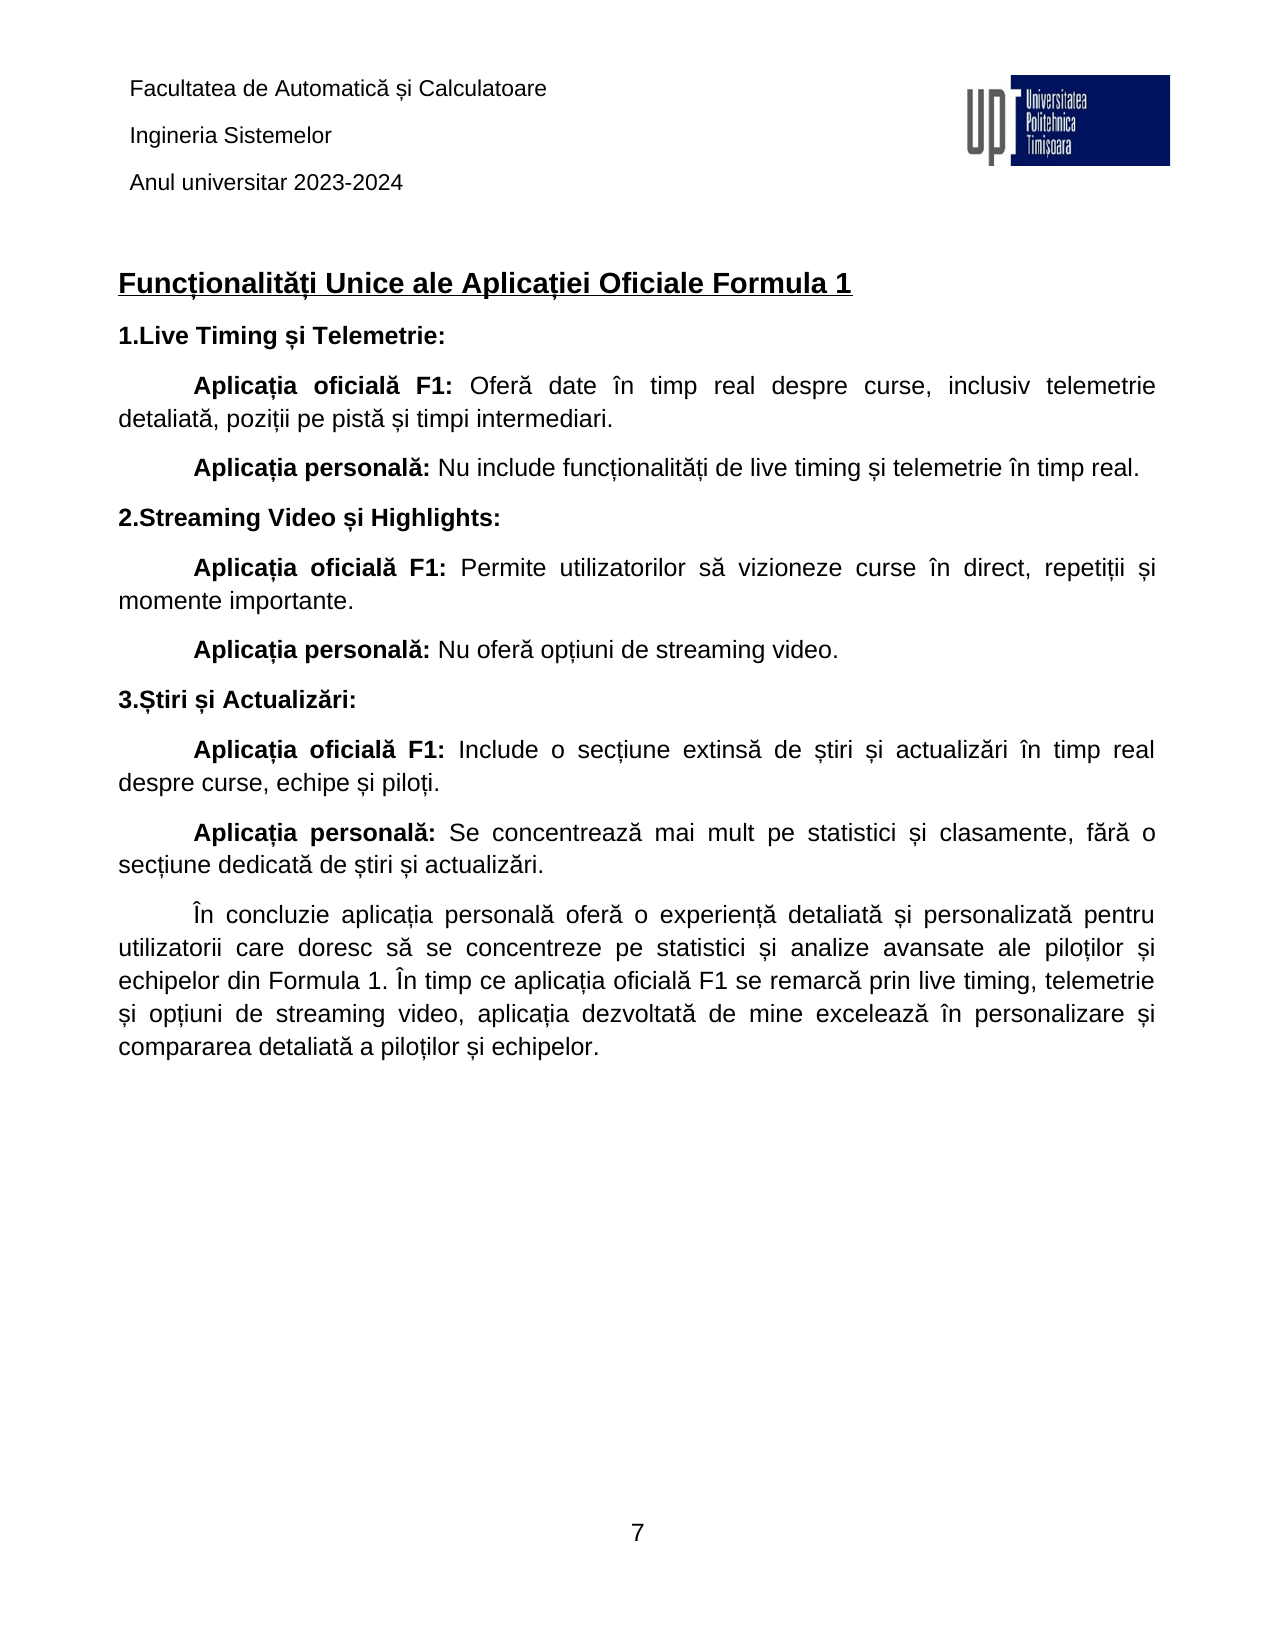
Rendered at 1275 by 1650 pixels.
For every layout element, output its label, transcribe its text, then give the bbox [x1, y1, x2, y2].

text 2.Streaming Video și Highlights: [118, 503, 1157, 532]
text Aplicația oficială F1: Permite utilizatorilor să vizioneze curse în direct, repetiții și momente importante. [118, 553, 1157, 614]
text 3.Știri și Actualizări: [118, 685, 1157, 714]
text Aplicația personală: Nu oferă opțiuni de streaming video. [118, 635, 1157, 664]
text Aplicația personală: Nu include funcționalități de live timing și telemetrie în timp real. [118, 453, 1157, 482]
text Aplicația personală: Se concentrează mai mult pe statistici și clasamente, fără o secțiune dedicată de știri și actualizări. [118, 817, 1157, 879]
text În concluzie aplicația personală oferă o experiență detaliată și personalizată pentru utilizatorii care doresc să se concentreze pe statistici și analize avansate ale piloților și echipelor din Formula 1. În timp ce aplicația oficială F1 se remarcă prin live timing, telemetrie și opțiuni de streaming video, aplicația dezvoltată de mine excelează în personalizare și compararea detaliată a piloților și echipelor. [118, 900, 1157, 1061]
text Funcționalități Unice ale Aplicației Oficiale Formula 1 [118, 266, 1157, 299]
text 1.Live Timing și Telemetrie: [118, 321, 1157, 350]
text Aplicația oficială F1: Oferă date în timp real despre curse, inclusiv telemetrie detaliată, poziții pe pistă și timpi intermediari. [118, 371, 1157, 432]
picture [967, 75, 1171, 166]
text Aplicația oficială F1: Include o secțiune extinsă de știri și actualizări în timp real despre curse, echipe și piloți. [118, 735, 1157, 797]
